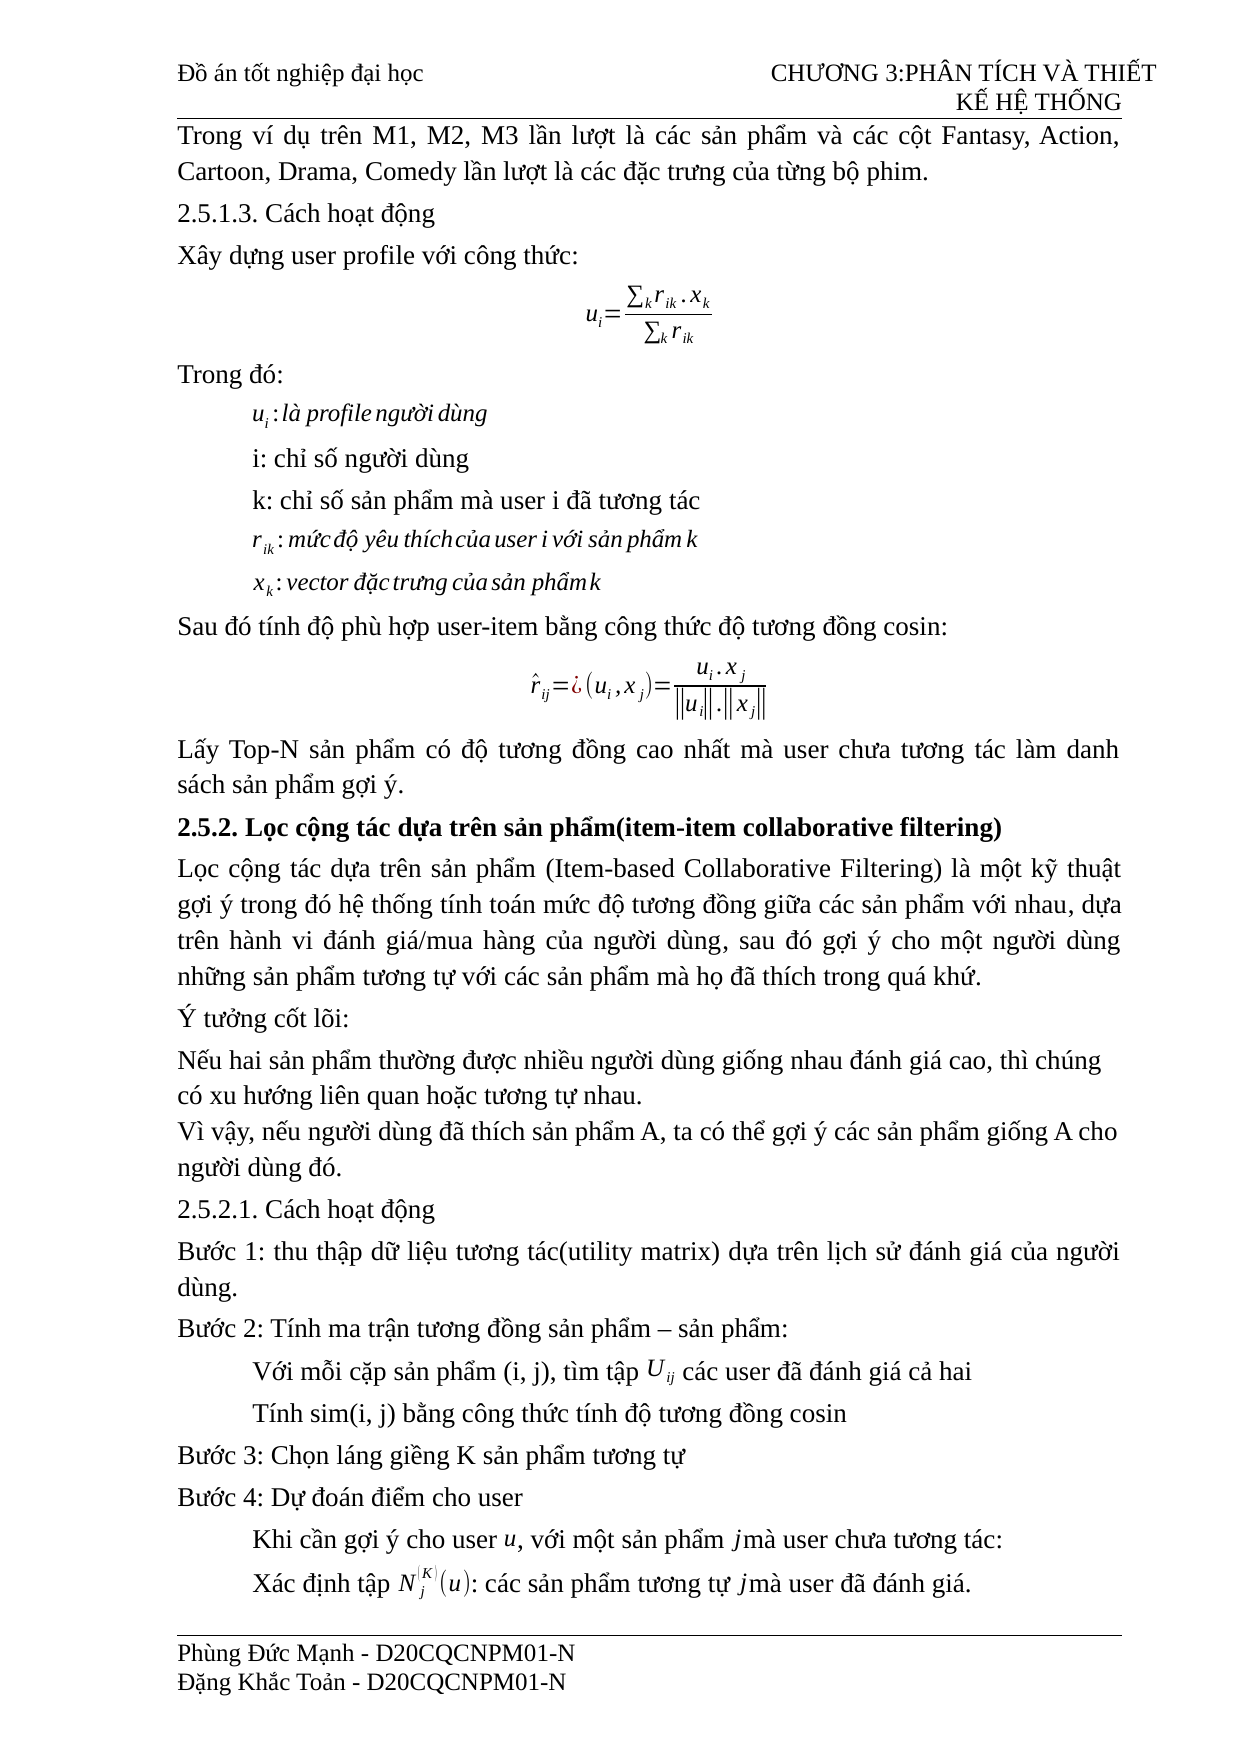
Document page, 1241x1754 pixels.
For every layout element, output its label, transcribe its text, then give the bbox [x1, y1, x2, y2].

text Lọc cộng tác dựa trên sản phẩm (Item-based Collaborative Filtering) là một kỹ thuật gợi ý trong đó hệ thống tính toán mức độ tương đồng giữa các sản phẩm với nhau, dựa trên hành vi đánh giá/mua hàng của người dùng, sau đó gợi ý cho một người dùng những sản phẩm tương tự với các sản phẩm mà họ đã thích trong quá khứ. [177, 853, 1122, 991]
text Bước 3: Chọn láng giềng K sản phẩm tương tự [177, 1439, 1122, 1470]
text k: chỉ số sản phẩm mà user i đã tương tác [177, 484, 1122, 515]
text Xây dựng user profile với công thức: [177, 239, 1122, 270]
text Trong ví dụ trên M1, M2, M3 lần lượt là các sản phẩm và các cột Fantasy, Action, Cartoon, Drama, Comedy lần lượt là các đặc trưng của từng bộ phim. [177, 119, 1122, 186]
text Cách hoạt động [177, 197, 1122, 228]
text Bước 1: thu thập dữ liệu tương tác(utility matrix) dựa trên lịch sử đánh giá của người dùng. [177, 1235, 1122, 1302]
text Với mỗi cặp sản phẩm (i, j), tìm tập các user đã đánh giá cả hai [177, 1354, 1122, 1386]
text Bước 2: Tính ma trận tương đồng sản phẩm – sản phẩm: [177, 1313, 1122, 1344]
text Lấy Top-N sản phẩm có độ tương đồng cao nhất mà user chưa tương tác làm danh sách sản phẩm gợi ý. [177, 733, 1122, 800]
text Nếu hai sản phẩm thường được nhiều người dùng giống nhau đánh giá cao, thì chúng có xu hướng liên quan hoặc tương tự nhau. Vì vậy, nếu người dùng đã thích sản phẩm A, ta có thể gợi ý các sản phẩm giống A cho người dùng đó. [177, 1044, 1122, 1182]
text Bước 4: Dự đoán điểm cho user [177, 1481, 1122, 1512]
text Ý tưởng cốt lõi: [177, 1002, 1122, 1033]
text Cách hoạt động [177, 1193, 1122, 1224]
text i: chỉ số người dùng [177, 442, 1122, 473]
text Sau đó tính độ phù hợp user-item bằng công thức độ tương đồng cosin: [177, 611, 1122, 642]
text Xác định tập : các sản phẩm tương tự mà user đã đánh giá. [177, 1565, 1122, 1600]
text Khi cần gợi ý cho user , với một sản phẩm mà user chưa tương tác: [177, 1523, 1122, 1554]
text Tính sim(i, j) bằng công thức tính độ tương đồng cosin [177, 1397, 1122, 1428]
text Trong đó: [177, 358, 1122, 389]
text Lọc cộng tác dựa trên sản phẩm(item-item collaborative filtering) [177, 811, 1122, 842]
